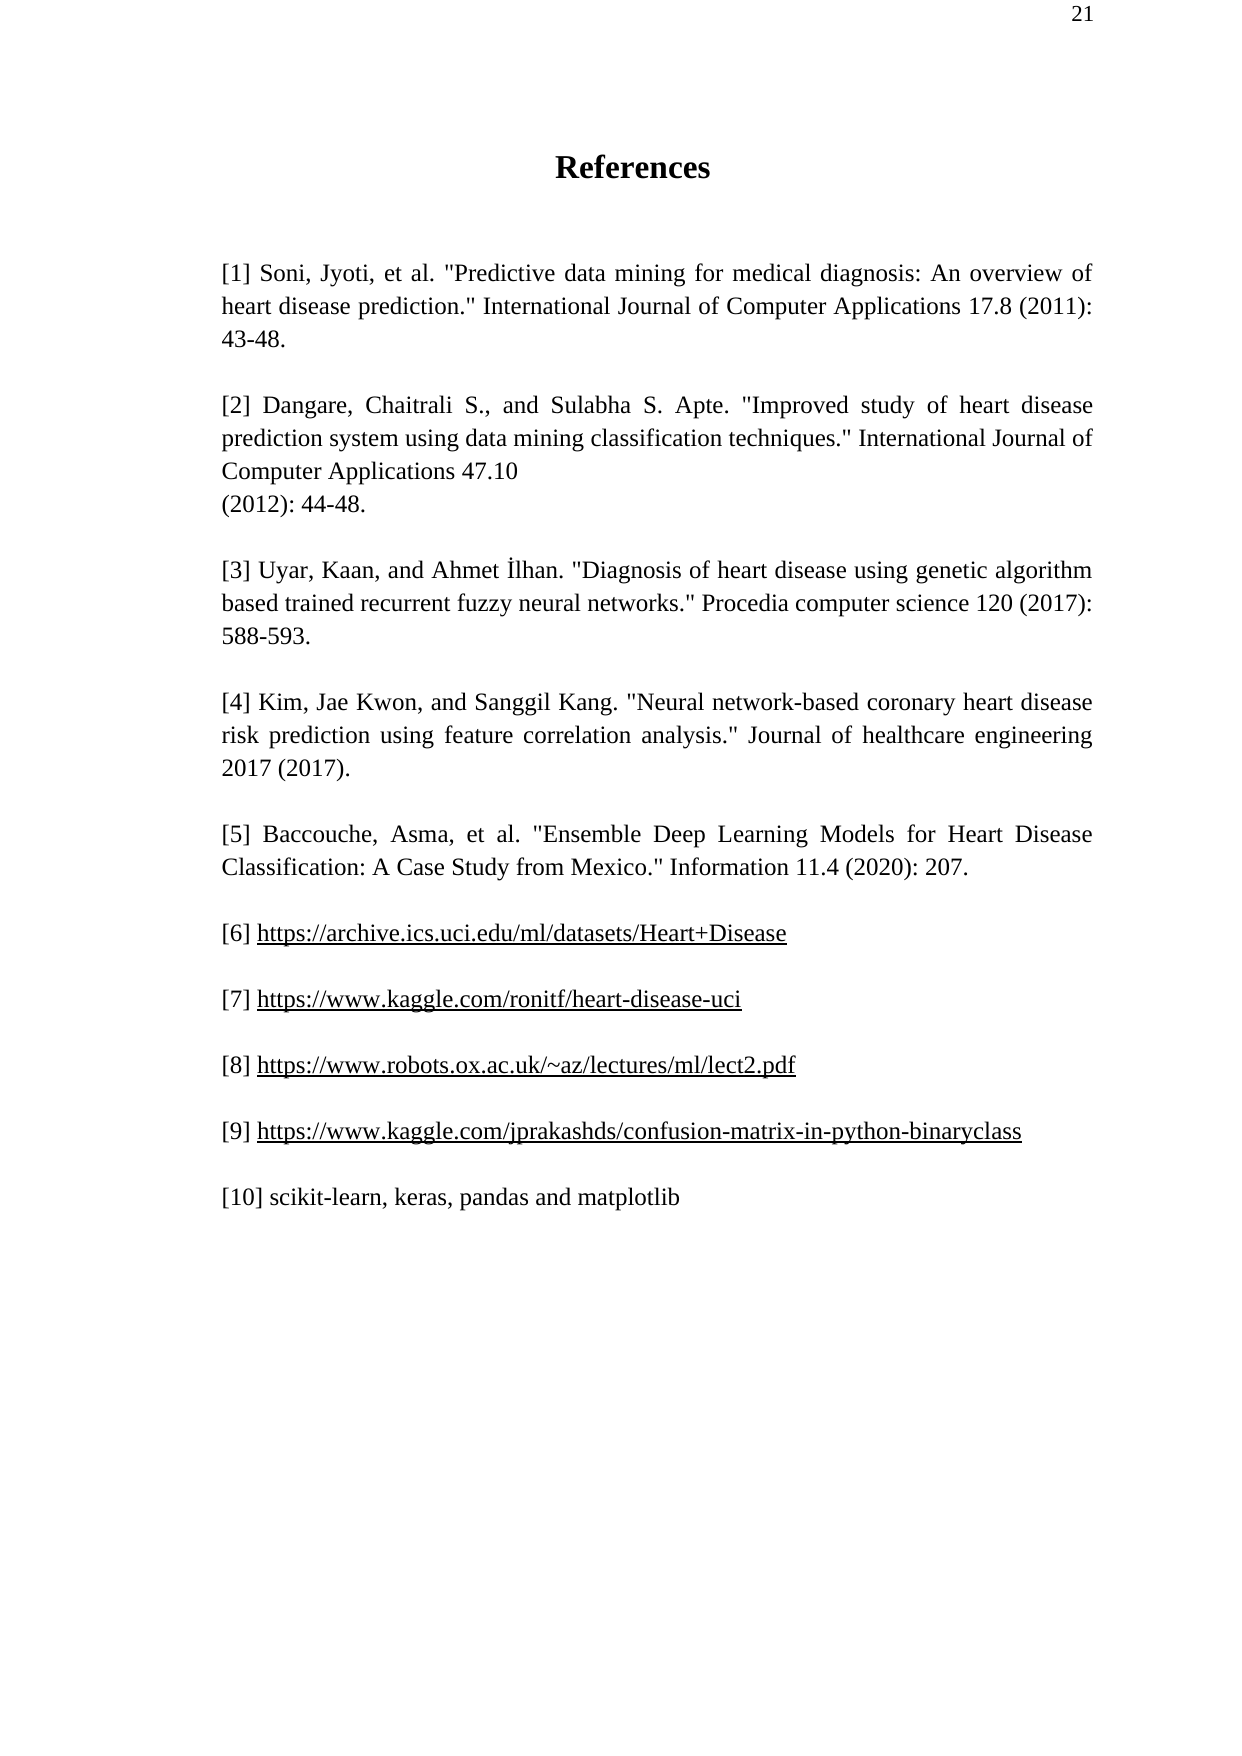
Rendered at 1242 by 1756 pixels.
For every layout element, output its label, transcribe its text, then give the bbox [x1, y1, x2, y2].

text [5] Baccouche, Asma, et al. "Ensemble Deep Learning Models for Heart Disease Classification: A Case Study from Mexico." Information 11.4 (2020): 207. [221, 819, 1094, 881]
subtitle References [178, 148, 1088, 186]
text [9] https://www.kaggle.com/jprakashds/confusion-matrix-in-python-binaryclass [221, 1116, 1094, 1145]
text [4] Kim, Jae Kwon, and Sanggil Kang. "Neural network-based coronary heart disease risk prediction using feature correlation analysis." Journal of healthcare engineering 2017 (2017). [221, 687, 1094, 782]
text [7] https://www.kaggle.com/ronitf/heart-disease-uci [221, 984, 1094, 1013]
text (2012): 44-48. [221, 489, 1094, 518]
text [10] scikit-learn, keras, pandas and matplotlib [221, 1182, 1094, 1211]
text [3] Uyar, Kaan, and Ahmet İlhan. "Diagnosis of heart disease using genetic algorithm based trained recurrent fuzzy neural networks." Procedia computer science 120 (2017): 588-593. [221, 555, 1094, 650]
text [1] Soni, Jyoti, et al. "Predictive data mining for medical diagnosis: An overview of heart disease prediction." International Journal of Computer Applications 17.8 (2011): 43-48. [221, 258, 1094, 353]
text [6] https://archive.ics.uci.edu/ml/datasets/Heart+Disease [221, 918, 1094, 947]
text [2] Dangare, Chaitrali S., and Sulabha S. Apte. "Improved study of heart disease prediction system using data mining classification techniques." International Journal of Computer Applications 47.10 [221, 390, 1094, 485]
text [8] https://www.robots.ox.ac.uk/~az/lectures/ml/lect2.pdf [221, 1050, 1094, 1079]
